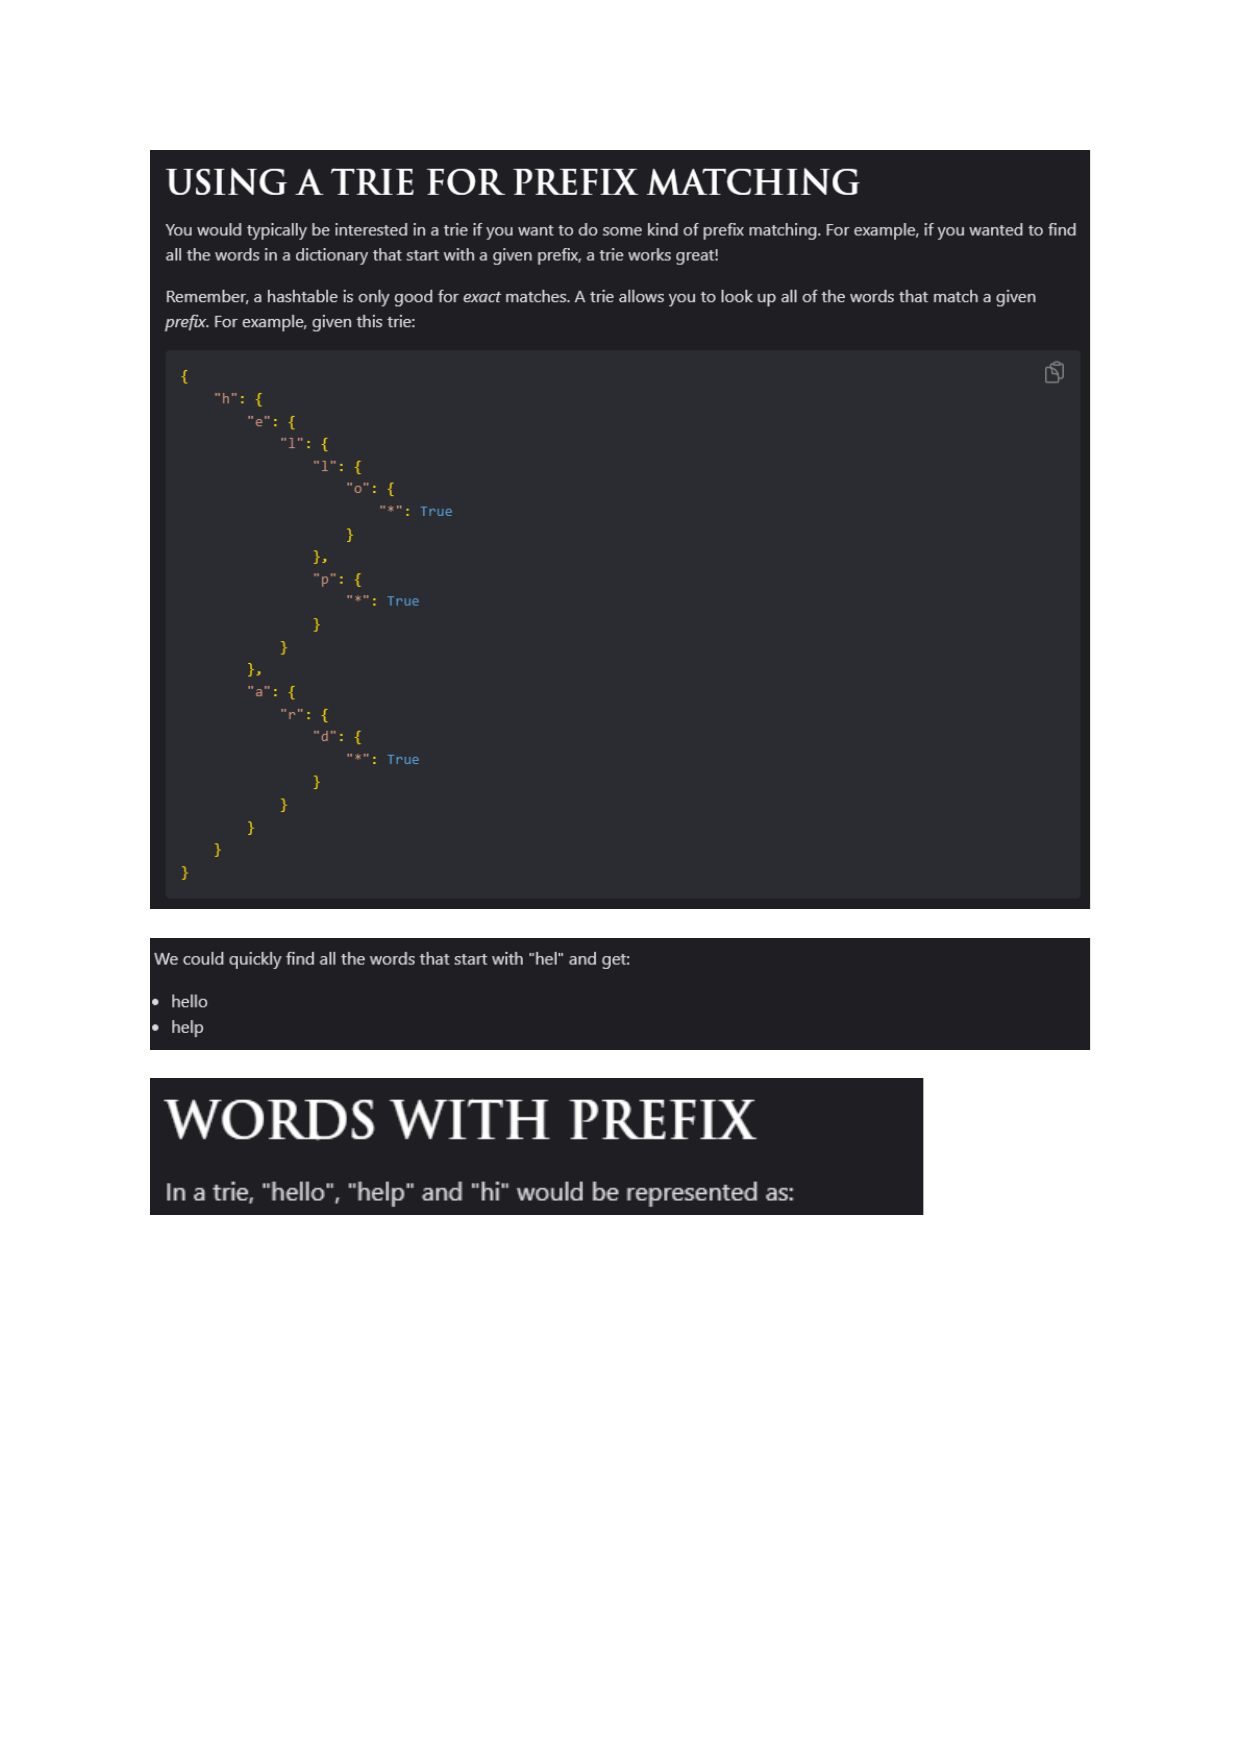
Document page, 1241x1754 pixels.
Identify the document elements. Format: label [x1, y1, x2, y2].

picture [150, 938, 1091, 1050]
picture [150, 150, 1091, 909]
picture [150, 1078, 924, 1215]
